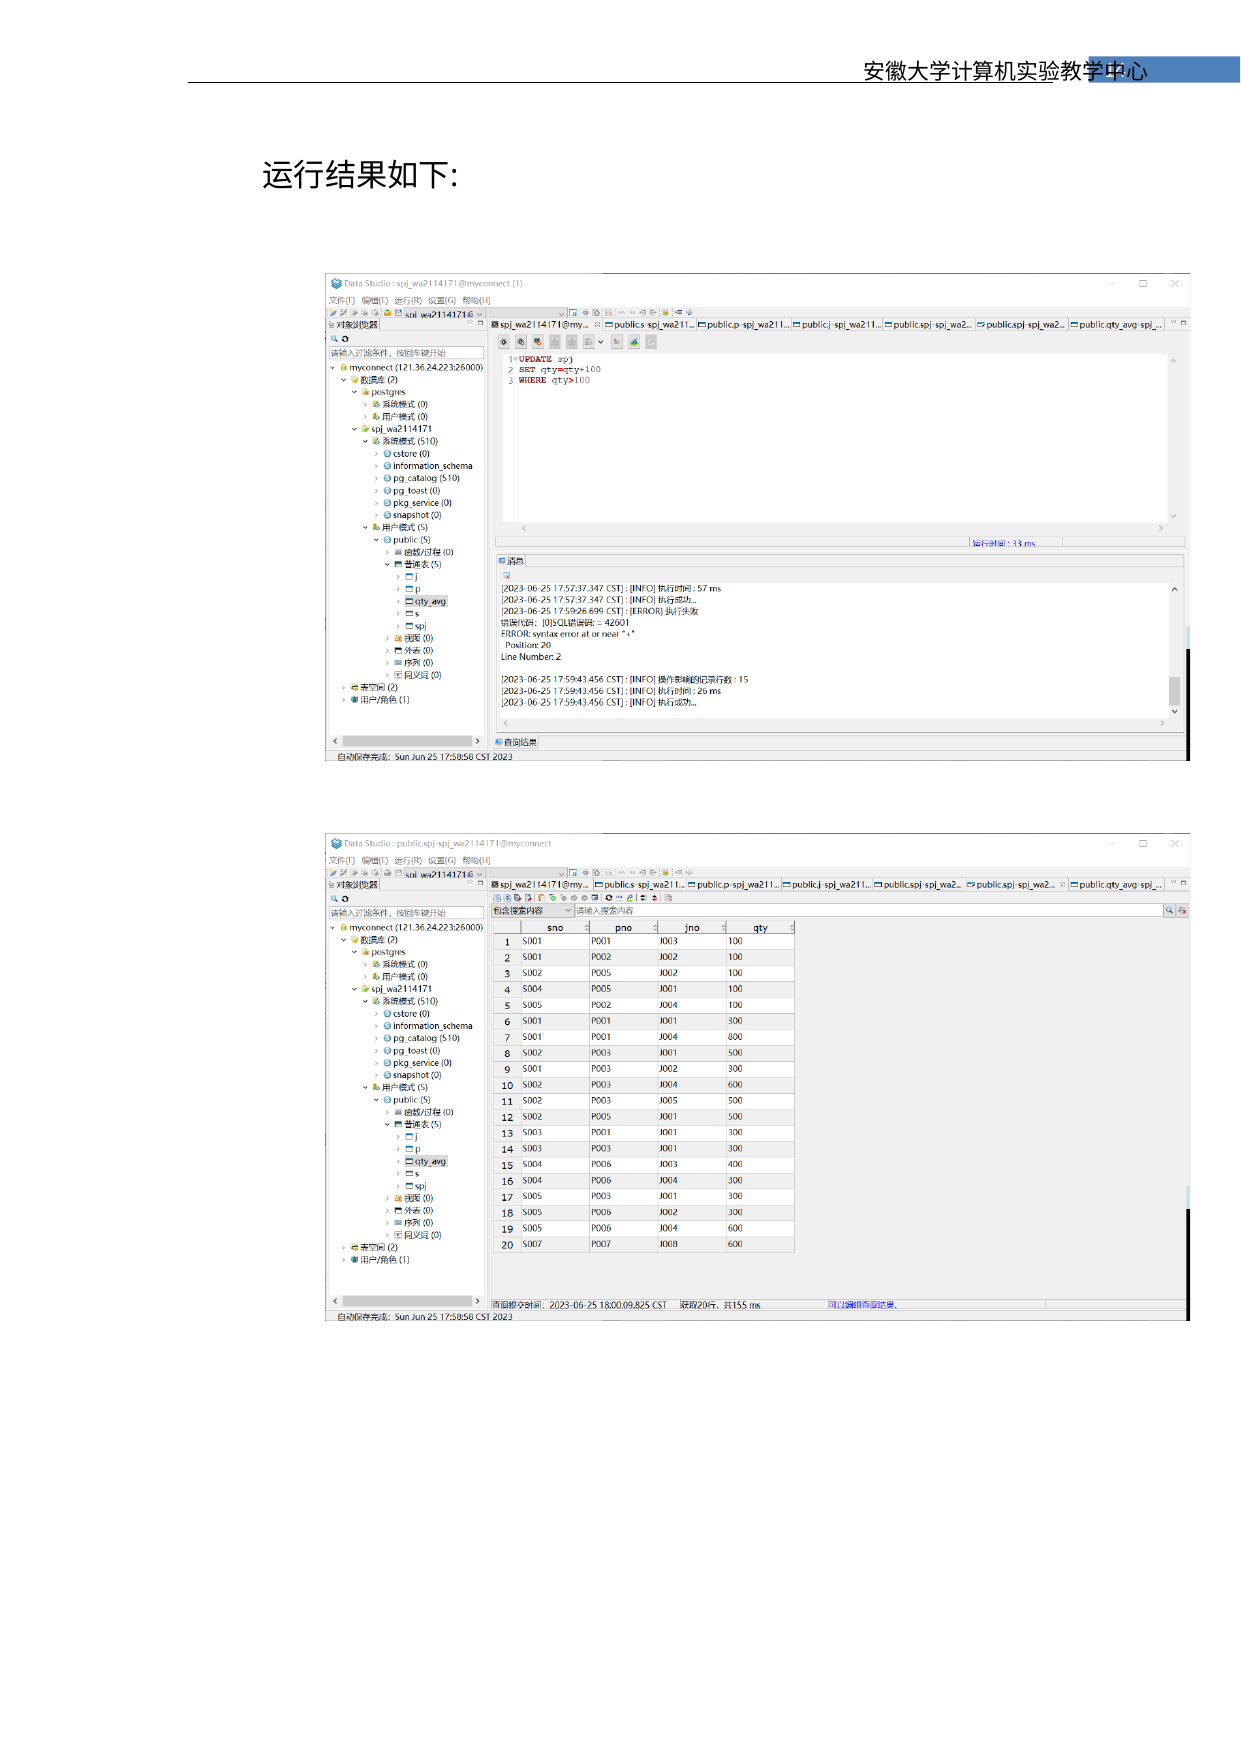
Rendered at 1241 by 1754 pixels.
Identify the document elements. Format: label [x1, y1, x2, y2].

list [262, 140, 1053, 205]
picture [325, 273, 1191, 761]
picture [325, 833, 1191, 1321]
